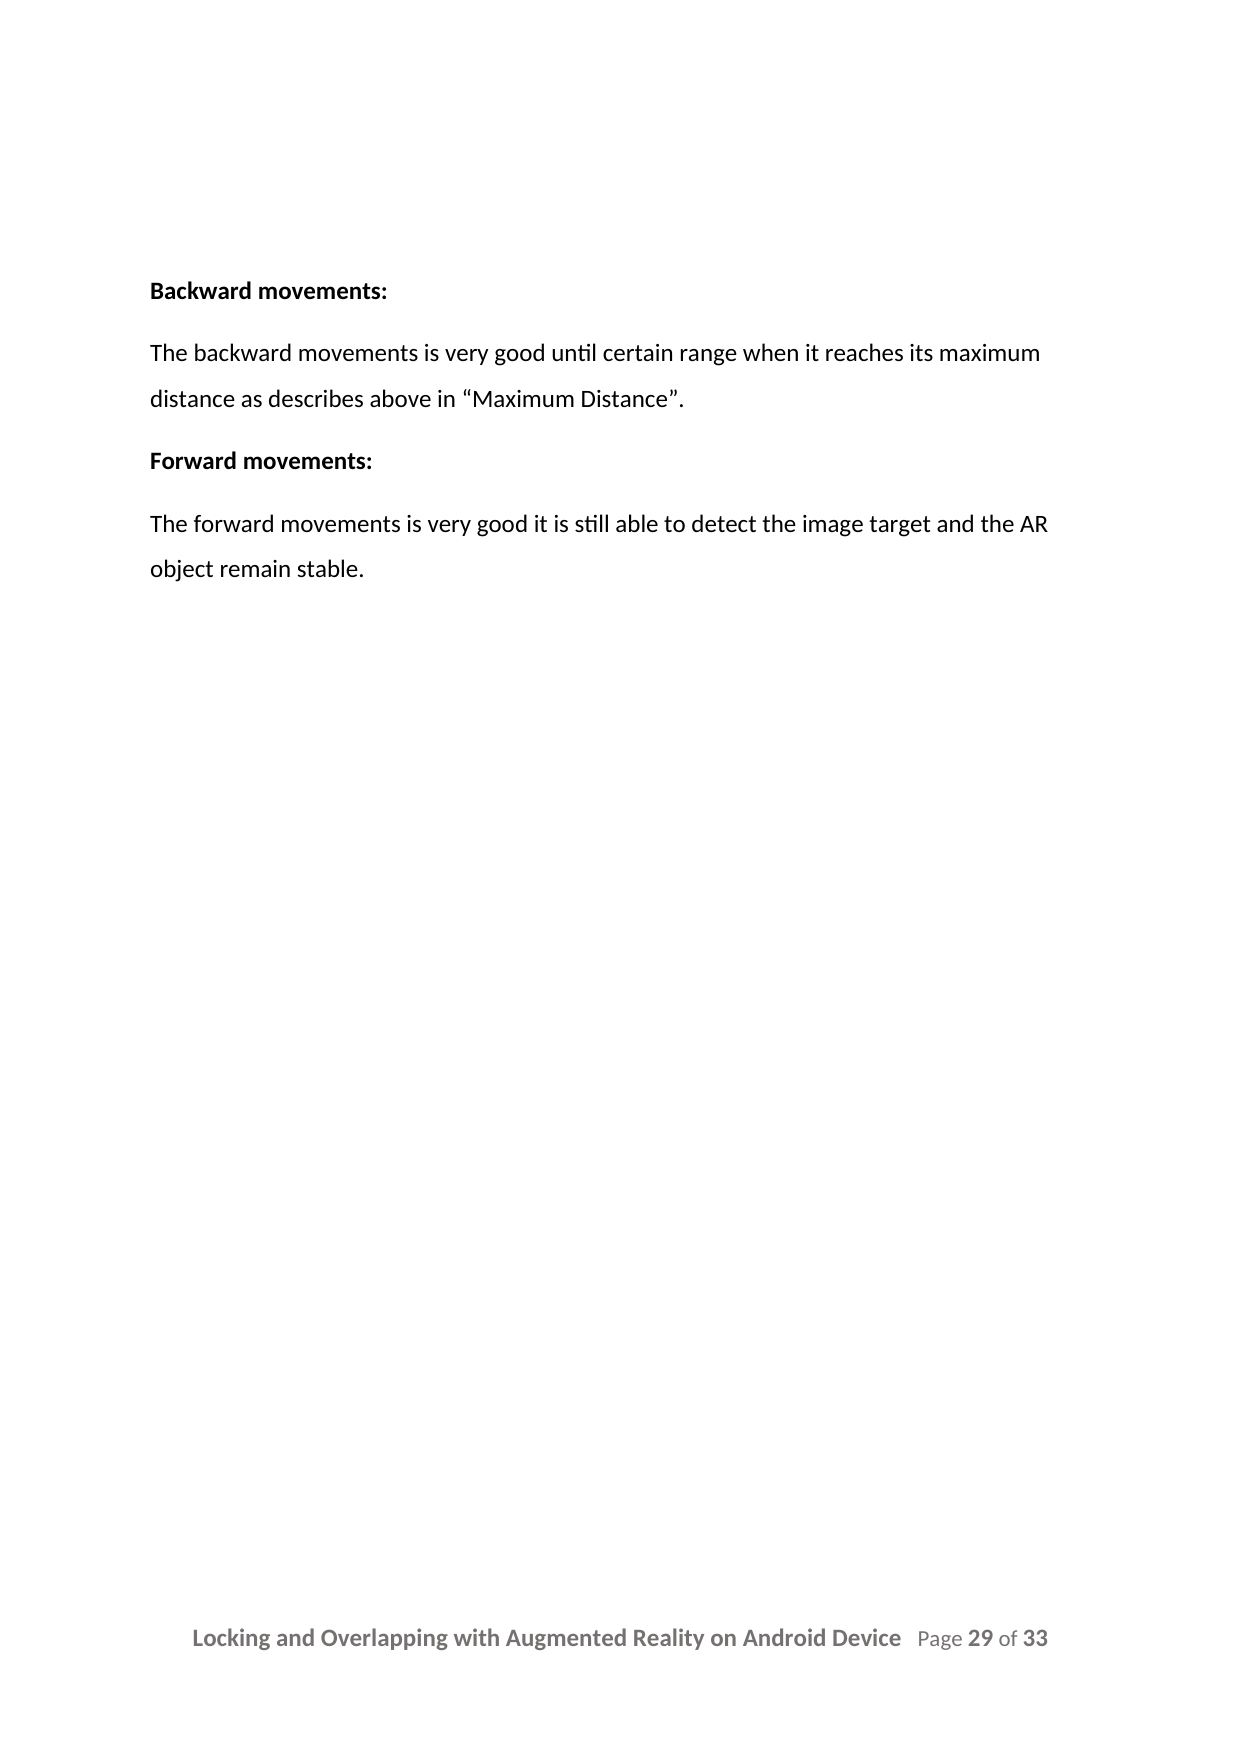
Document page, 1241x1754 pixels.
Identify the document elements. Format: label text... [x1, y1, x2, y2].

text The forward movements is very good it is still able to detect the image target and the AR object remain stable. [150, 508, 1090, 584]
text Backward movements: [150, 275, 1090, 305]
text The backward movements is very good until certain range when it reaches its maximum distance as describes above in “Maximum Distance”. [150, 337, 1090, 413]
text Forward movements: [150, 445, 1090, 476]
